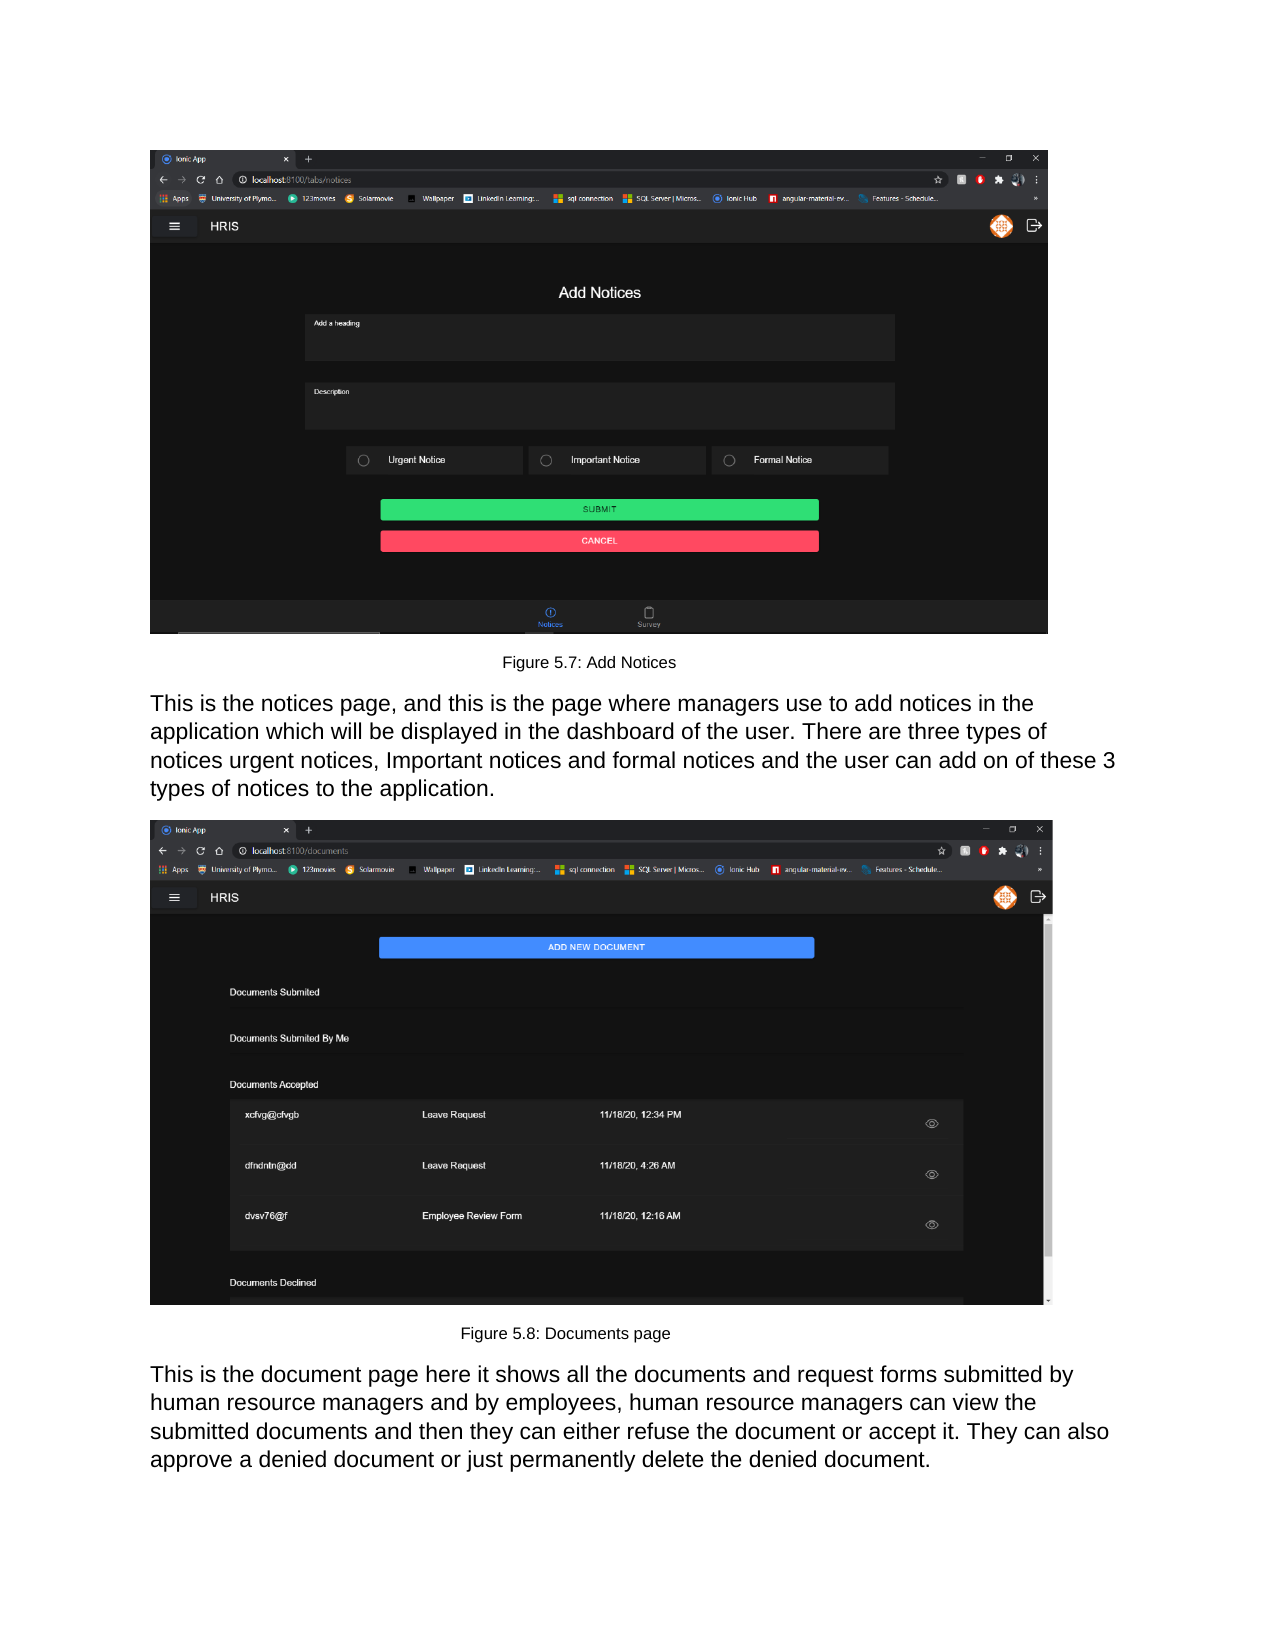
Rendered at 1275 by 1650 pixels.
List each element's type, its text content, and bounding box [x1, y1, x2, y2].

text This is the notices page, and this is the page where managers use to add notices in the application which will be displayed in the dashboard of the user. There are three types of notices urgent notices, Important notices and formal notices and the user can add on of these 3 types of notices to the application. [150, 690, 1125, 801]
text This is the document page here it shows all the documents and request forms submitted by human resource managers and by employees, human resource managers can view the submitted documents and then they can either refuse the document or accept it. They can also approve a denied document or just permanently delete the denied document. [150, 1361, 1125, 1473]
picture [150, 820, 1053, 1305]
text Figure 5.8: Documents page [150, 1324, 1125, 1343]
text Figure 5.7: Add Notices [150, 652, 1125, 672]
picture [150, 150, 1048, 634]
